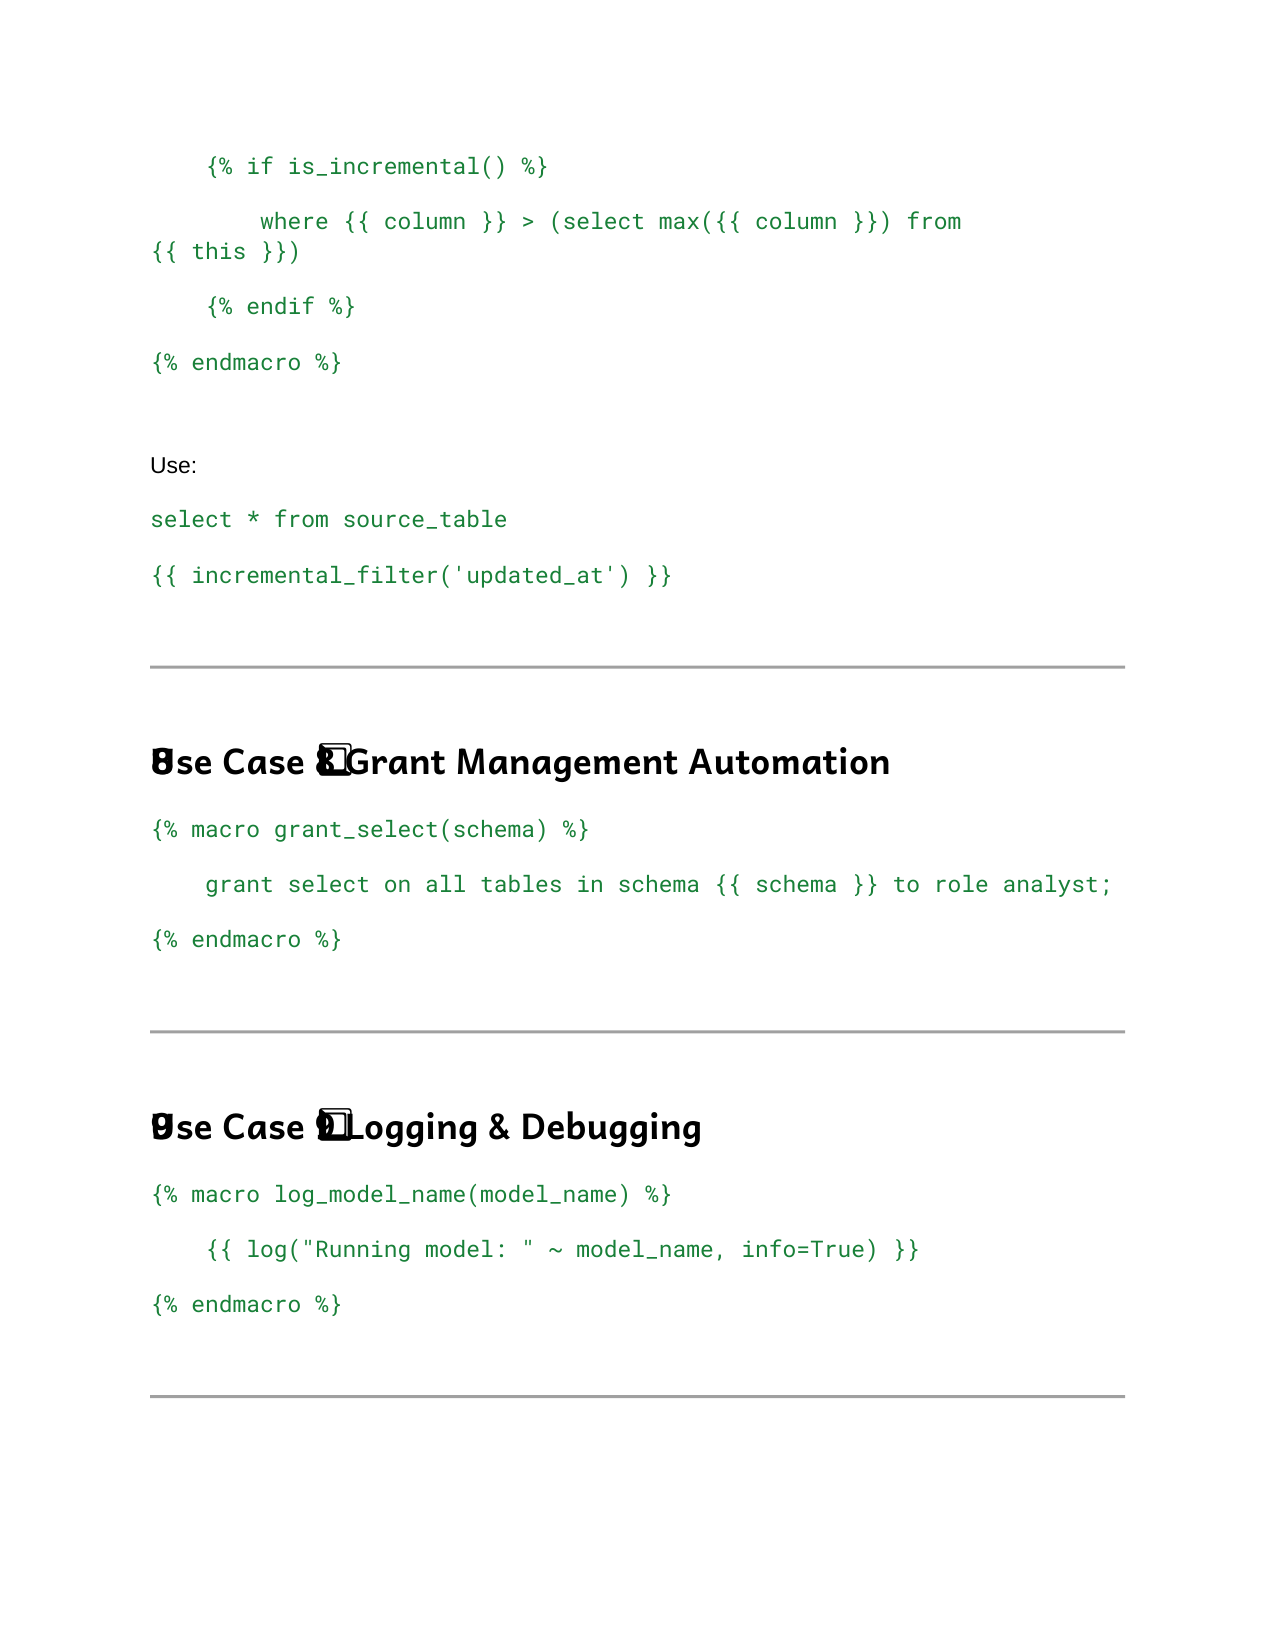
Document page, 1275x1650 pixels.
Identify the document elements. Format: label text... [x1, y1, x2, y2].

text where {{ column }} > (select max({{ column }}) from {{ this }}) [150, 205, 1125, 266]
text {% endmacro %} [150, 346, 1125, 376]
subtitle Use Case 9️⃣ Logging & Debugging [150, 1096, 1125, 1153]
text {% endmacro %} [150, 1288, 1125, 1319]
text {% endmacro %} [150, 924, 1125, 954]
text Use: [150, 452, 1125, 479]
text {{ log("Running model: " ~ model_name, info=True) }} [150, 1233, 1125, 1263]
text {{ incremental_filter('updated_at') }} [150, 559, 1125, 589]
text {% macro grant_select(schema) %} [150, 813, 1125, 843]
subtitle Use Case 8️⃣ Grant Management Automation [150, 731, 1125, 788]
text {% macro log_model_name(model_name) %} [150, 1178, 1125, 1208]
text select * from source_table [150, 504, 1125, 534]
text {% if is_incremental() %} [150, 150, 1125, 180]
text grant select on all tables in schema {{ schema }} to role analyst; [150, 868, 1125, 899]
text {% endif %} [150, 291, 1125, 321]
